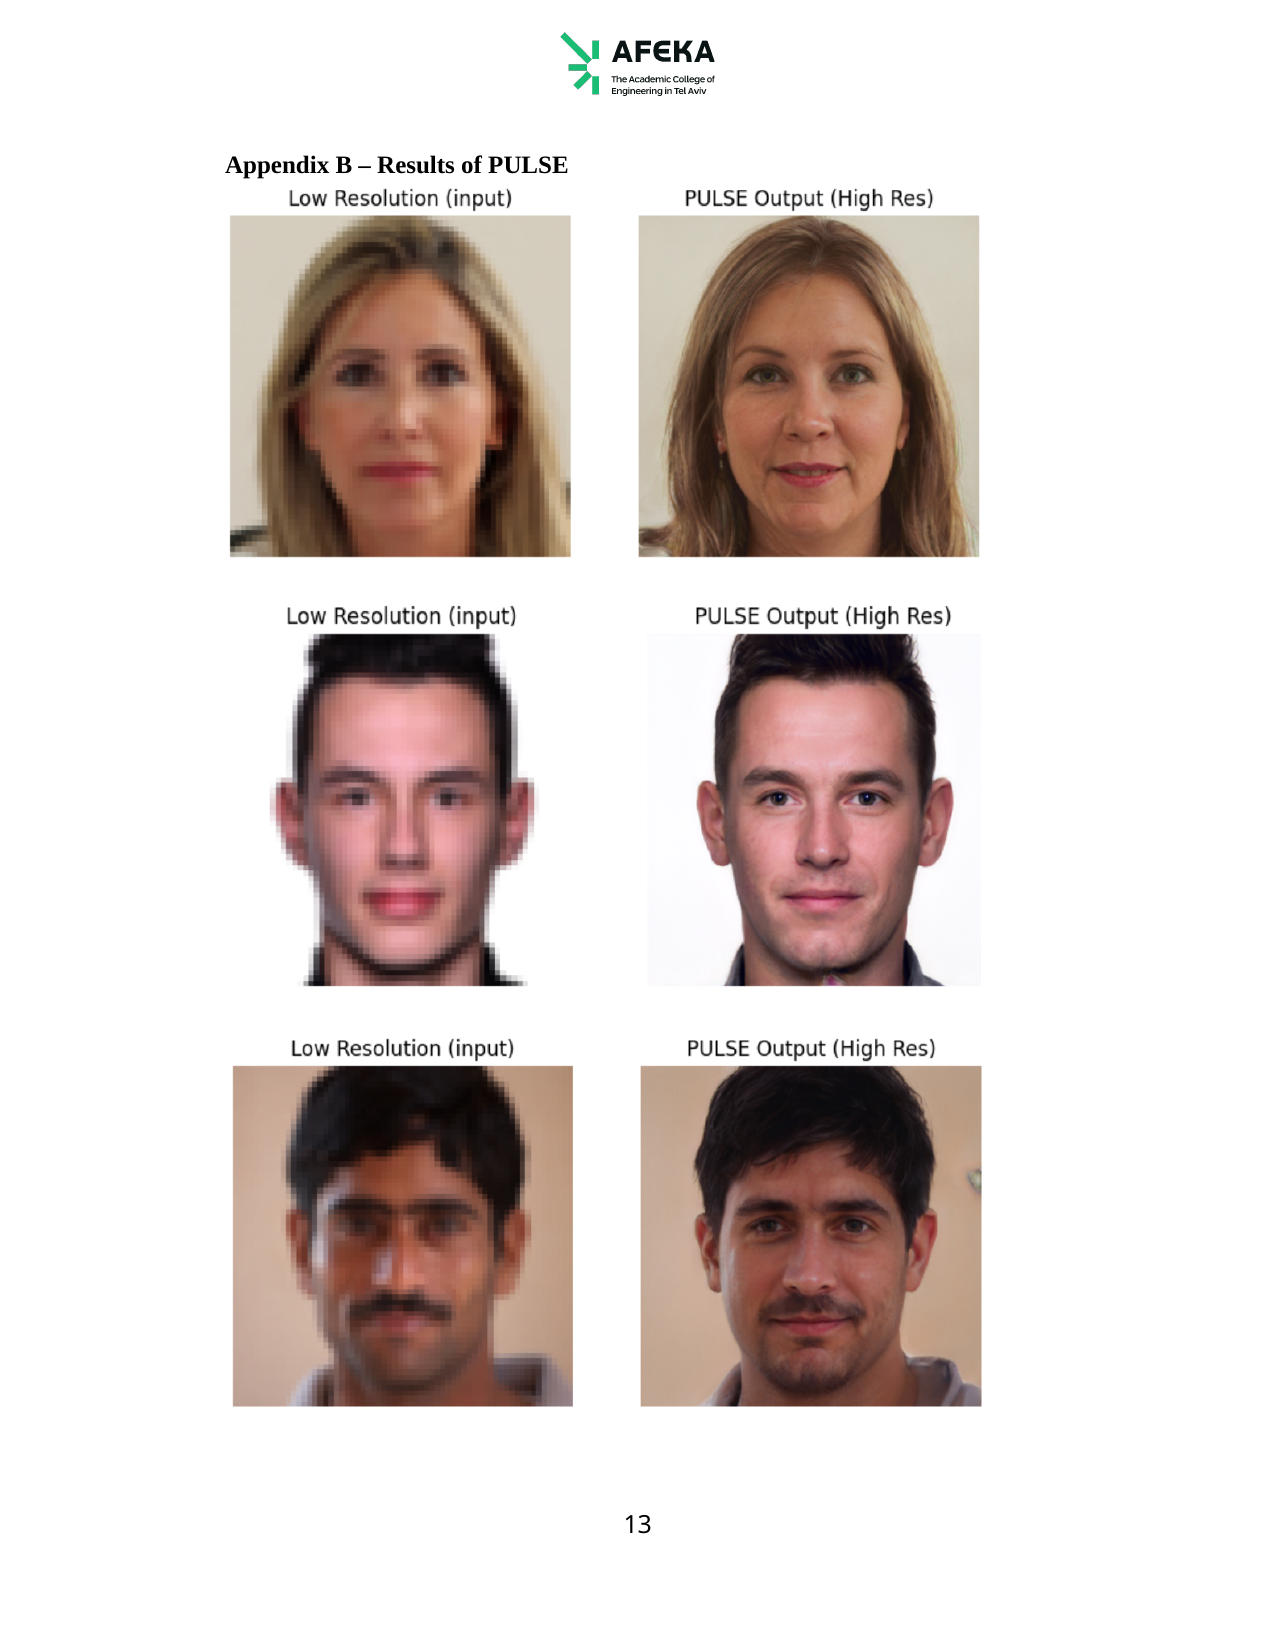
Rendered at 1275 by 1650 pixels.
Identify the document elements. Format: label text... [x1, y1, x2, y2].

list Appendix B – Results of PULSE [225, 150, 1125, 179]
picture [225, 1033, 987, 1411]
picture [225, 601, 981, 996]
picture [225, 183, 984, 563]
picture [560, 32, 715, 96]
